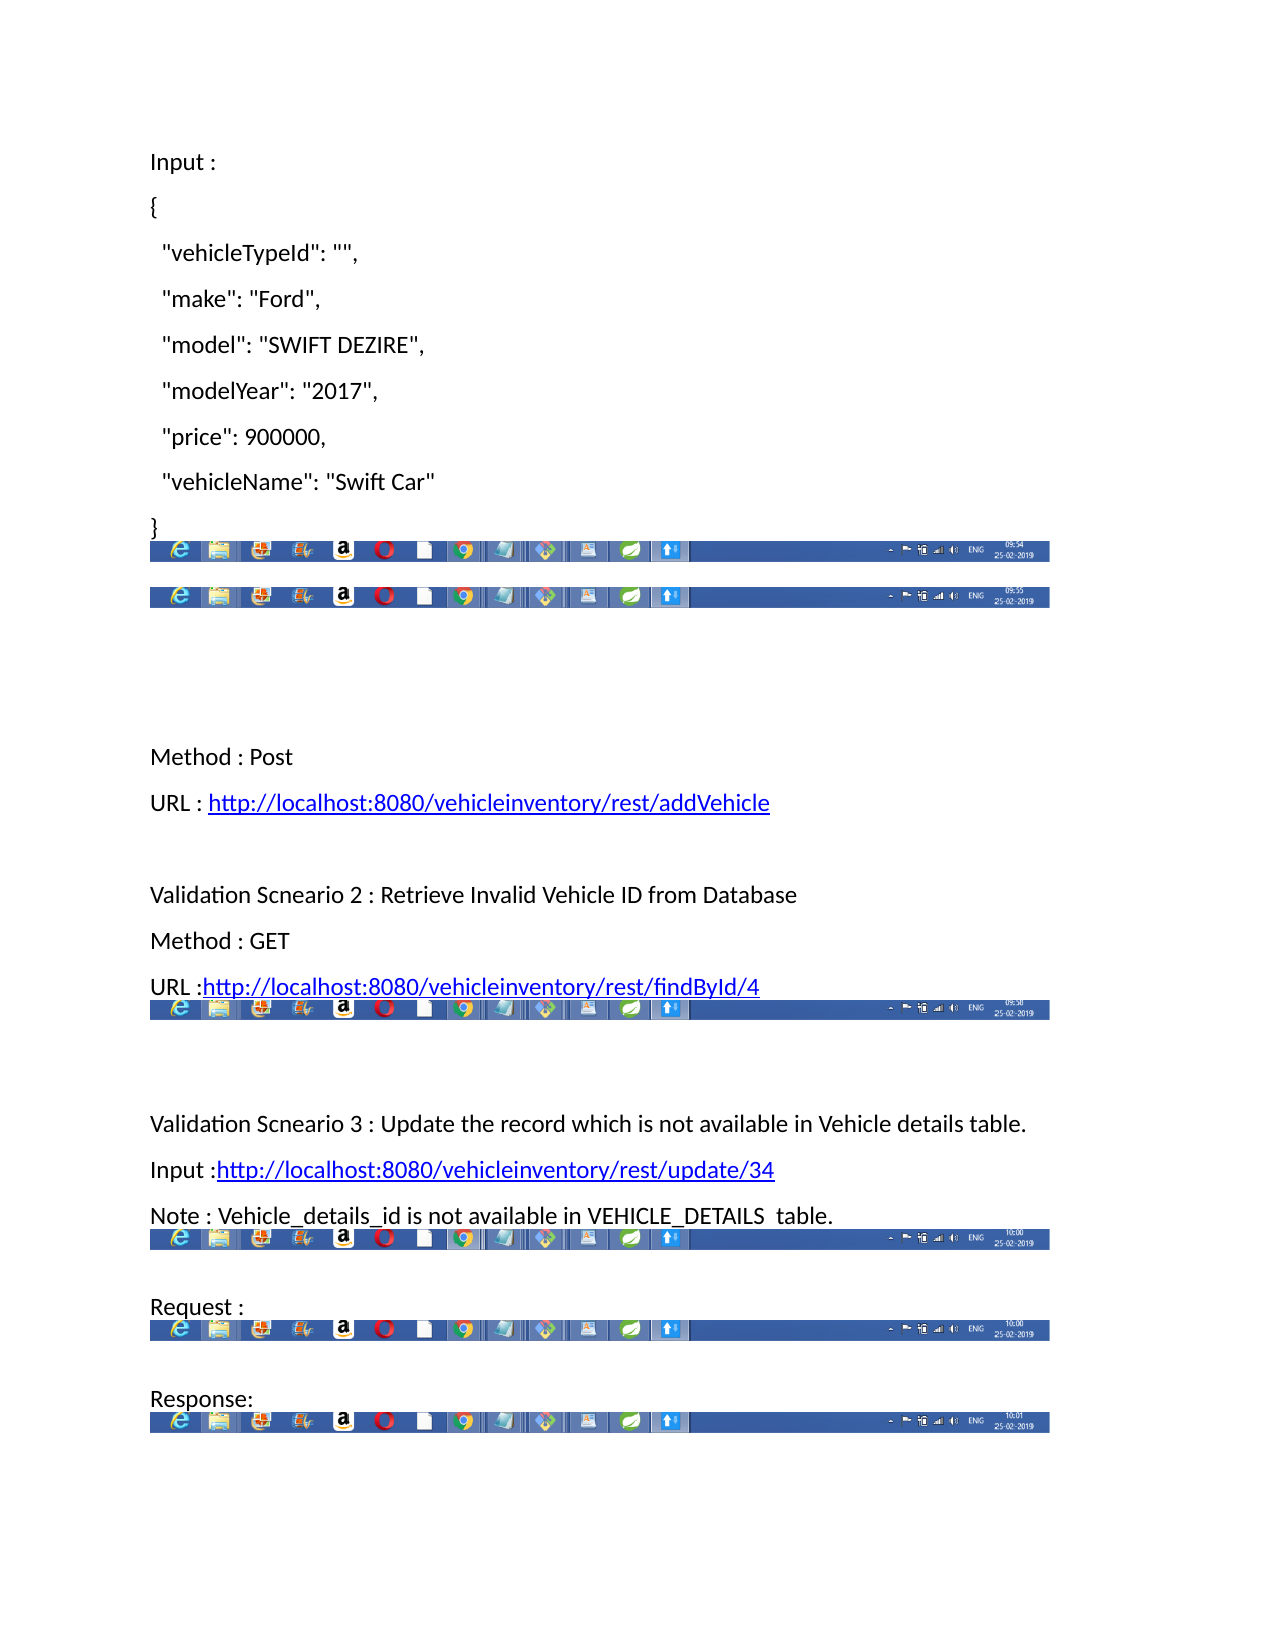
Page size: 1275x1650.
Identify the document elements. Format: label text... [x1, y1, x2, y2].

text Validation Scneario 3 : Update the record which is not available in Vehicle details table. [150, 1112, 1125, 1137]
text URL :http://localhost:8080/vehicleinventory/rest/findById/4 [150, 975, 1125, 1000]
text Input : [150, 150, 1125, 175]
text { [150, 196, 1125, 221]
text URL : http://localhost:8080/vehicleinventory/rest/addVehicle [150, 792, 1125, 817]
text Method : GET [150, 929, 1125, 954]
text Input :http://localhost:8080/vehicleinventory/rest/update/34 [150, 1158, 1125, 1183]
text "vehicleTypeId": "", [150, 242, 1125, 267]
text Validation Scneario 2 : Retrieve Invalid Vehicle ID from Database [150, 883, 1125, 908]
text Request : [150, 1296, 1125, 1321]
text Method : Post [150, 746, 1125, 771]
text Note : Vehicle_details_id is not available in VEHICLE_DETAILS table. [150, 1204, 1125, 1229]
text "price": 900000, [150, 425, 1125, 450]
text "modelYear": "2017", [150, 379, 1125, 404]
text "vehicleName": "Swift Car" [150, 471, 1125, 496]
text } [150, 517, 1125, 542]
text Response: [150, 1387, 1125, 1412]
text "model": "SWIFT DEZIRE", [150, 333, 1125, 358]
text "make": "Ford", [150, 287, 1125, 312]
